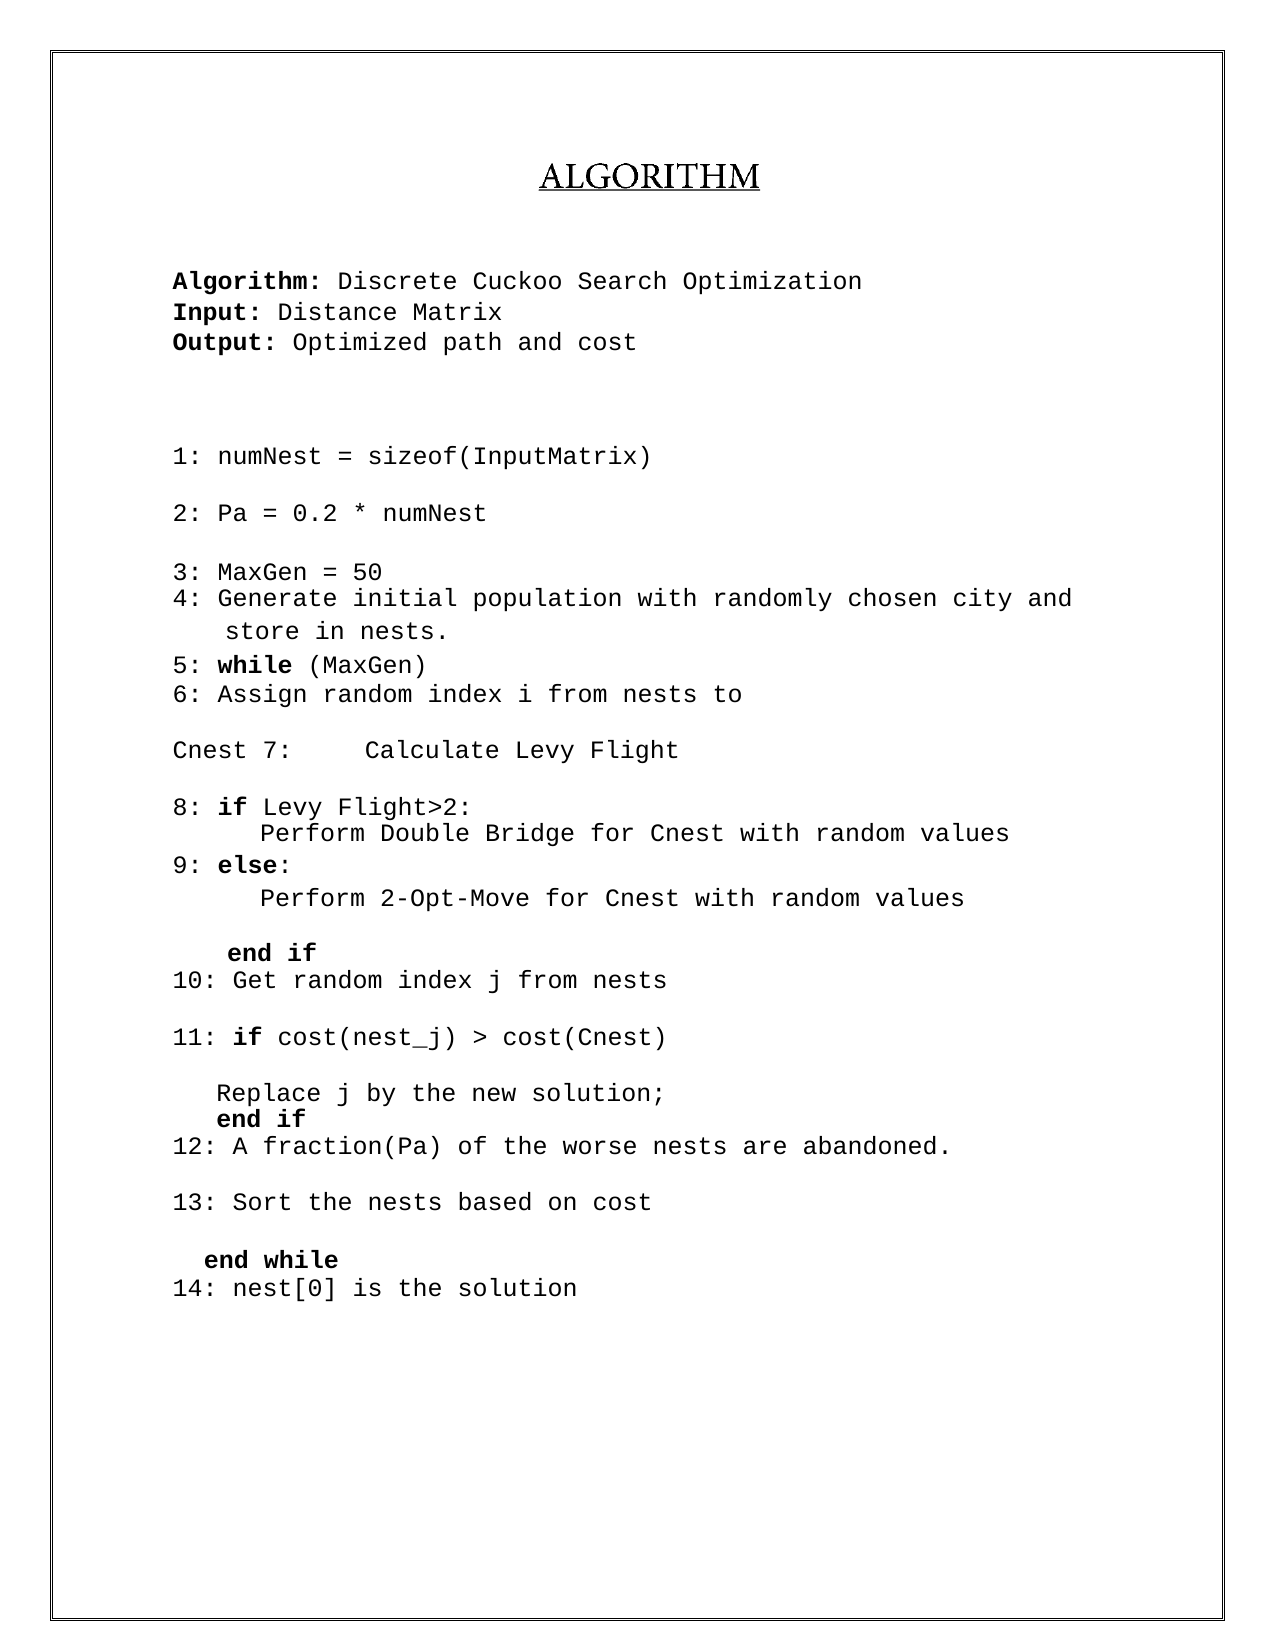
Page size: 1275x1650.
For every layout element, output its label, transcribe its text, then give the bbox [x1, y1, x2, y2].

text Perform 2-Opt-Move for Cnest with random values [260, 885, 1167, 912]
text 4: Generate initial population with randomly chosen city and store in nests. [172, 586, 1140, 647]
text 5: while (MaxGen) [172, 651, 1167, 679]
text 6: Assign random index i from nests to Cnest 7: Calculate Levy Flight [172, 681, 830, 766]
text 14: nest[0] is the solution [172, 1276, 1167, 1304]
text 1: numNest = sizeof(InputMatrix) 2: Pa = 0.2 * numNest [172, 444, 670, 529]
subtitle end if [216, 1106, 1167, 1133]
text 8: if Levy Flight>2: [172, 795, 1167, 820]
text Input: Distance Matrix [172, 299, 1167, 328]
text Output: Optimized path and cost [172, 330, 1167, 358]
text 10: Get random index j from nests 11: if cost(nest_j) > cost(Cnest) [172, 967, 670, 1053]
subtitle end while [204, 1247, 1167, 1276]
text Replace j by the new solution; [216, 1081, 1167, 1106]
text 12: A fraction(Pa) of the worse nests are abandoned. 13: Sort the nests based on cost [172, 1133, 984, 1218]
text 3: MaxGen = 50 [172, 557, 1167, 586]
text Algorithm: Discrete Cuckoo Search Optimization [172, 268, 1167, 297]
subtitle end if [227, 939, 1167, 967]
text Perform Double Bridge for Cnest with random values 9: else: [172, 820, 1012, 881]
picture [538, 149, 785, 205]
